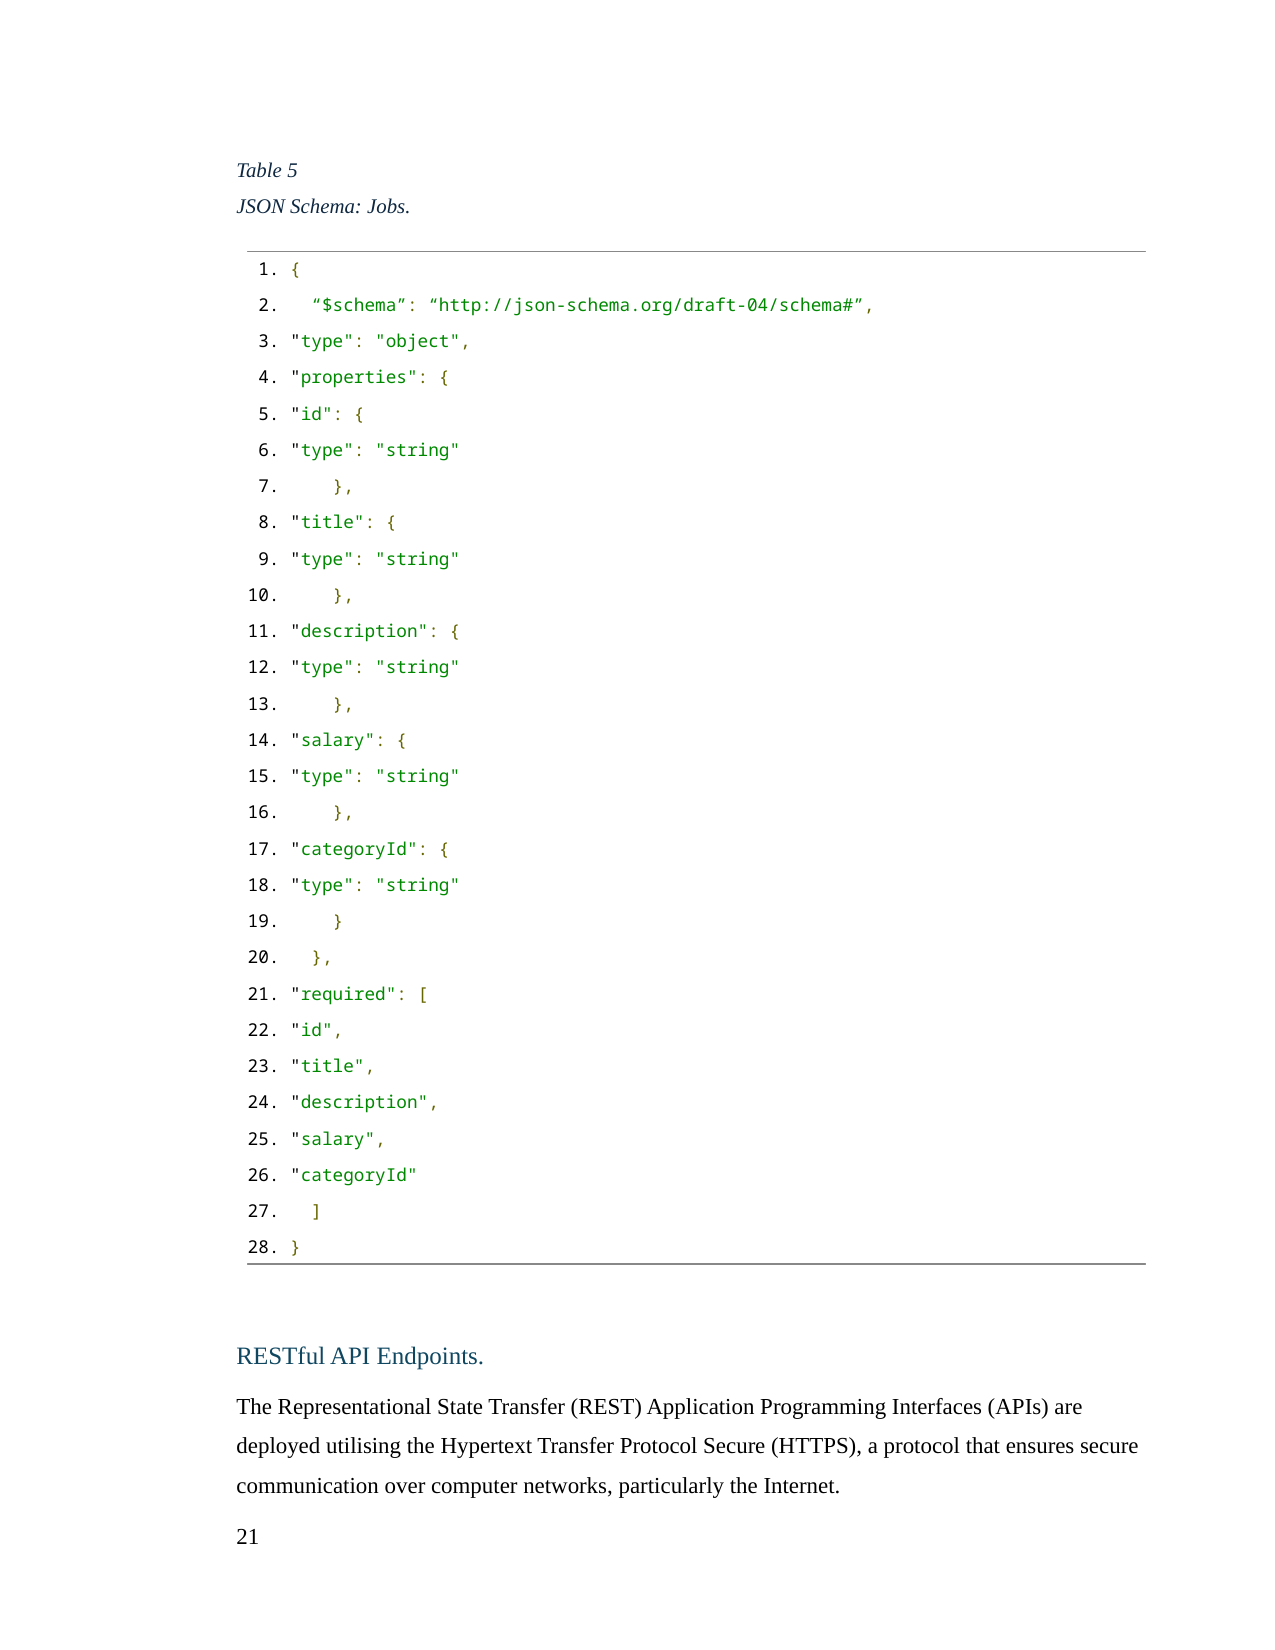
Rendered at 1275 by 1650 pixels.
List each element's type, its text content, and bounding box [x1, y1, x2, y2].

table_header 1. { 2. “$schema”: “http://json-schema.org/draft-04/schema#”, 3. "type": "object", 4. "properties": { 5. "id": { 6. "type": "string" 7. }, 8. "title": { 9. "type": "string" 10. }, 11. "description": { 12. "type": "string" 13. }, 14. "salary": { 15. "type": "string" 16. }, 17. "categoryId": { 18. "type": "string" 19. } 20. }, 21. "required": [ 22. "id", 23. "title", 24. "description", 25. "salary", 26. "categoryId" 27. ] 28. } [236, 251, 1157, 1279]
subtitle RESTful API Endpoints. [236, 1341, 1157, 1370]
text Table 5 JSON Schema: Jobs. [236, 158, 1157, 218]
text The Representational State Transfer (REST) Application Programming Interfaces (APIs) are deployed utilising the Hypertext Transfer Protocol Secure (HTTPS), a protocol that ensures secure communication over computer networks, particularly the Internet. [236, 1393, 1157, 1498]
